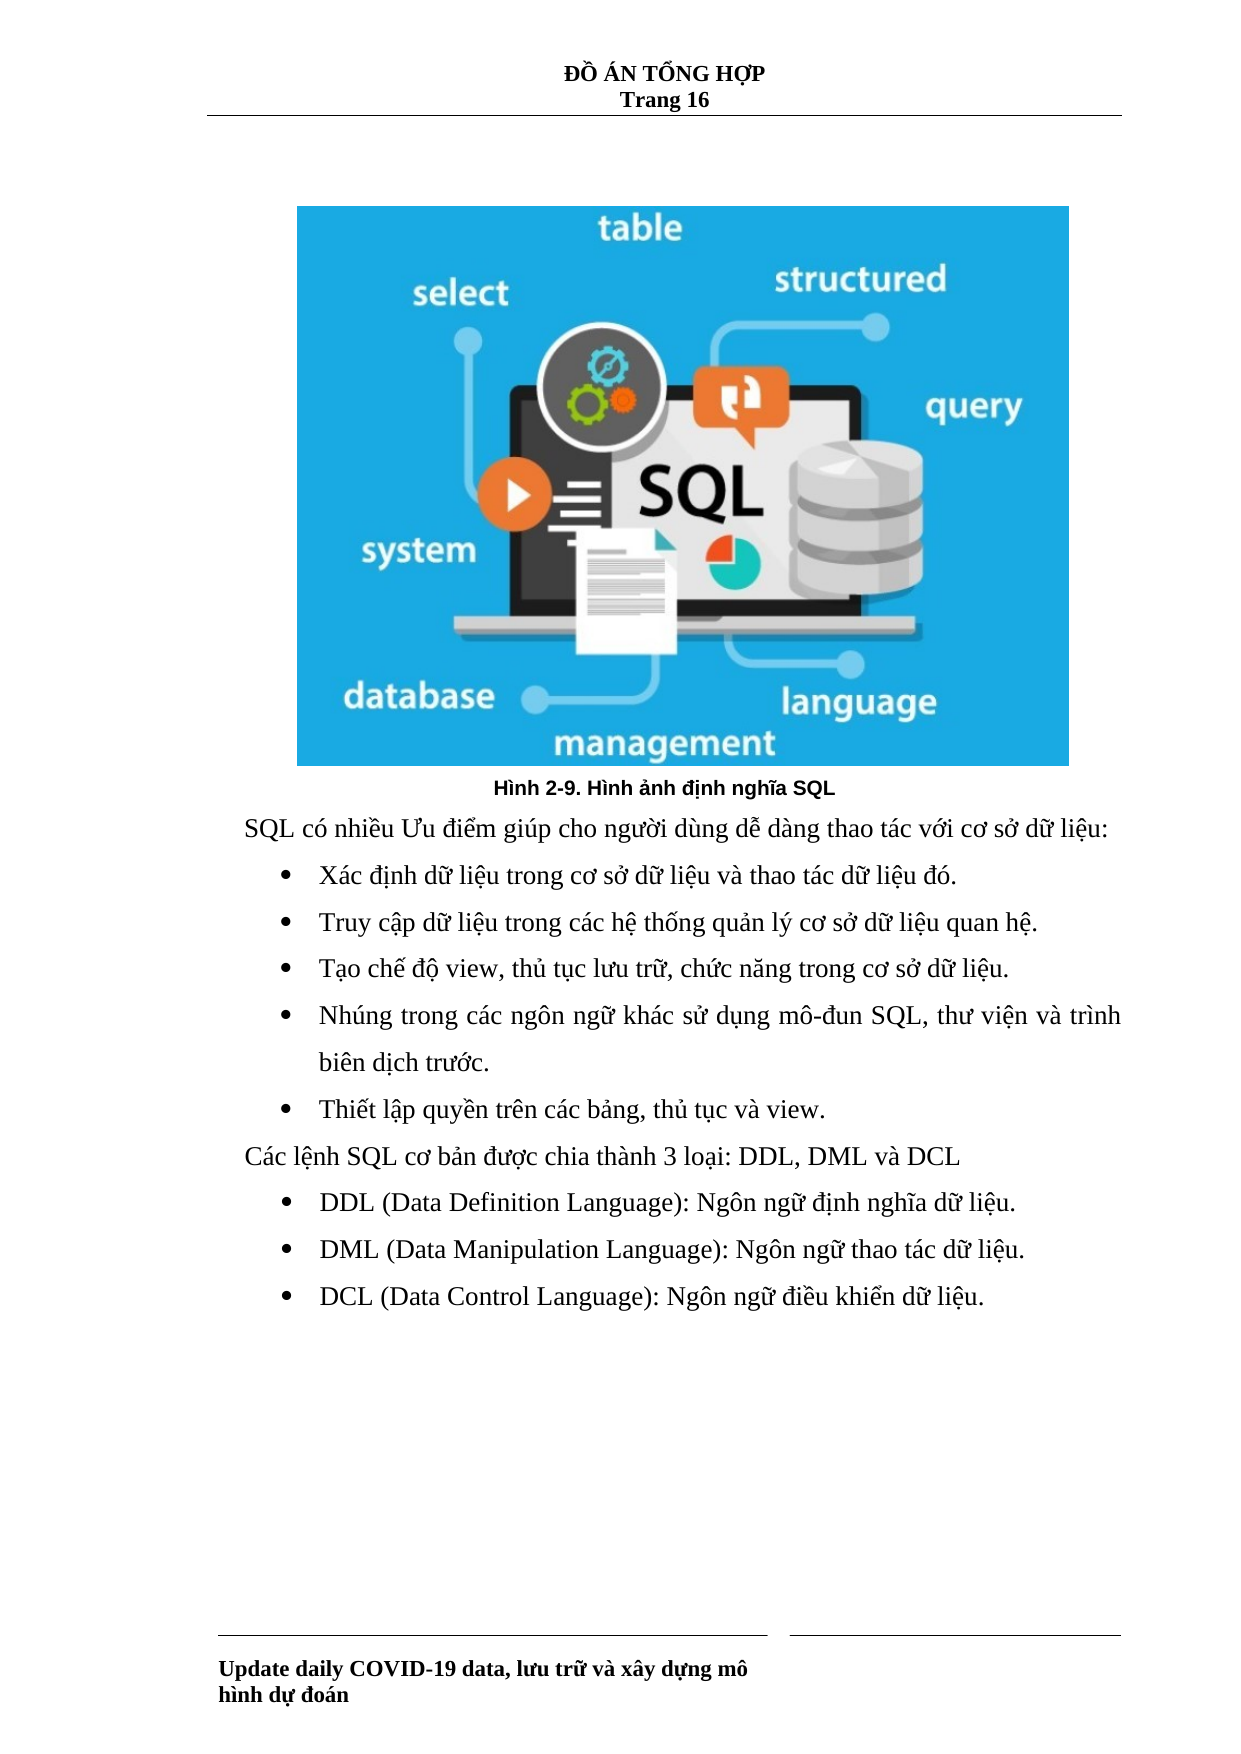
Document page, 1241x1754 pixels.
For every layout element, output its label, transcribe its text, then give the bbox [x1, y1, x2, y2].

text SQL có nhiều Ưu điểm giúp cho người dùng dễ dàng thao tác với cơ sở dữ liệu: [207, 812, 1122, 843]
list Tạo chế độ view, thủ tục lưu trữ, chức năng trong cơ sở dữ liệu. [281, 952, 1122, 984]
list Xác định dữ liệu trong cơ sở dữ liệu và thao tác dữ liệu đó. [281, 859, 1122, 890]
list Nhúng trong các ngôn ngữ khác sử dụng mô-đun SQL, thư viện và trình biên dịch trước. [281, 999, 1122, 1077]
text Các lệnh SQL cơ bản được chia thành 3 loại: DDL, DML và DCL [244, 1140, 1122, 1171]
list DML (Data Manipulation Language): Ngôn ngữ thao tác dữ liệu. [282, 1233, 1122, 1264]
list Thiết lập quyền trên các bảng, thủ tục và view. [281, 1093, 1122, 1124]
list DCL (Data Control Language): Ngôn ngữ điều khiển dữ liệu. [282, 1280, 1122, 1311]
list Truy cập dữ liệu trong các hệ thống quản lý cơ sở dữ liệu quan hệ. [281, 906, 1122, 937]
list DDL (Data Definition Language): Ngôn ngữ định nghĩa dữ liệu. [282, 1186, 1122, 1218]
text Hình -. Hình ảnh định nghĩa SQL [207, 776, 1122, 800]
picture [297, 206, 1069, 766]
